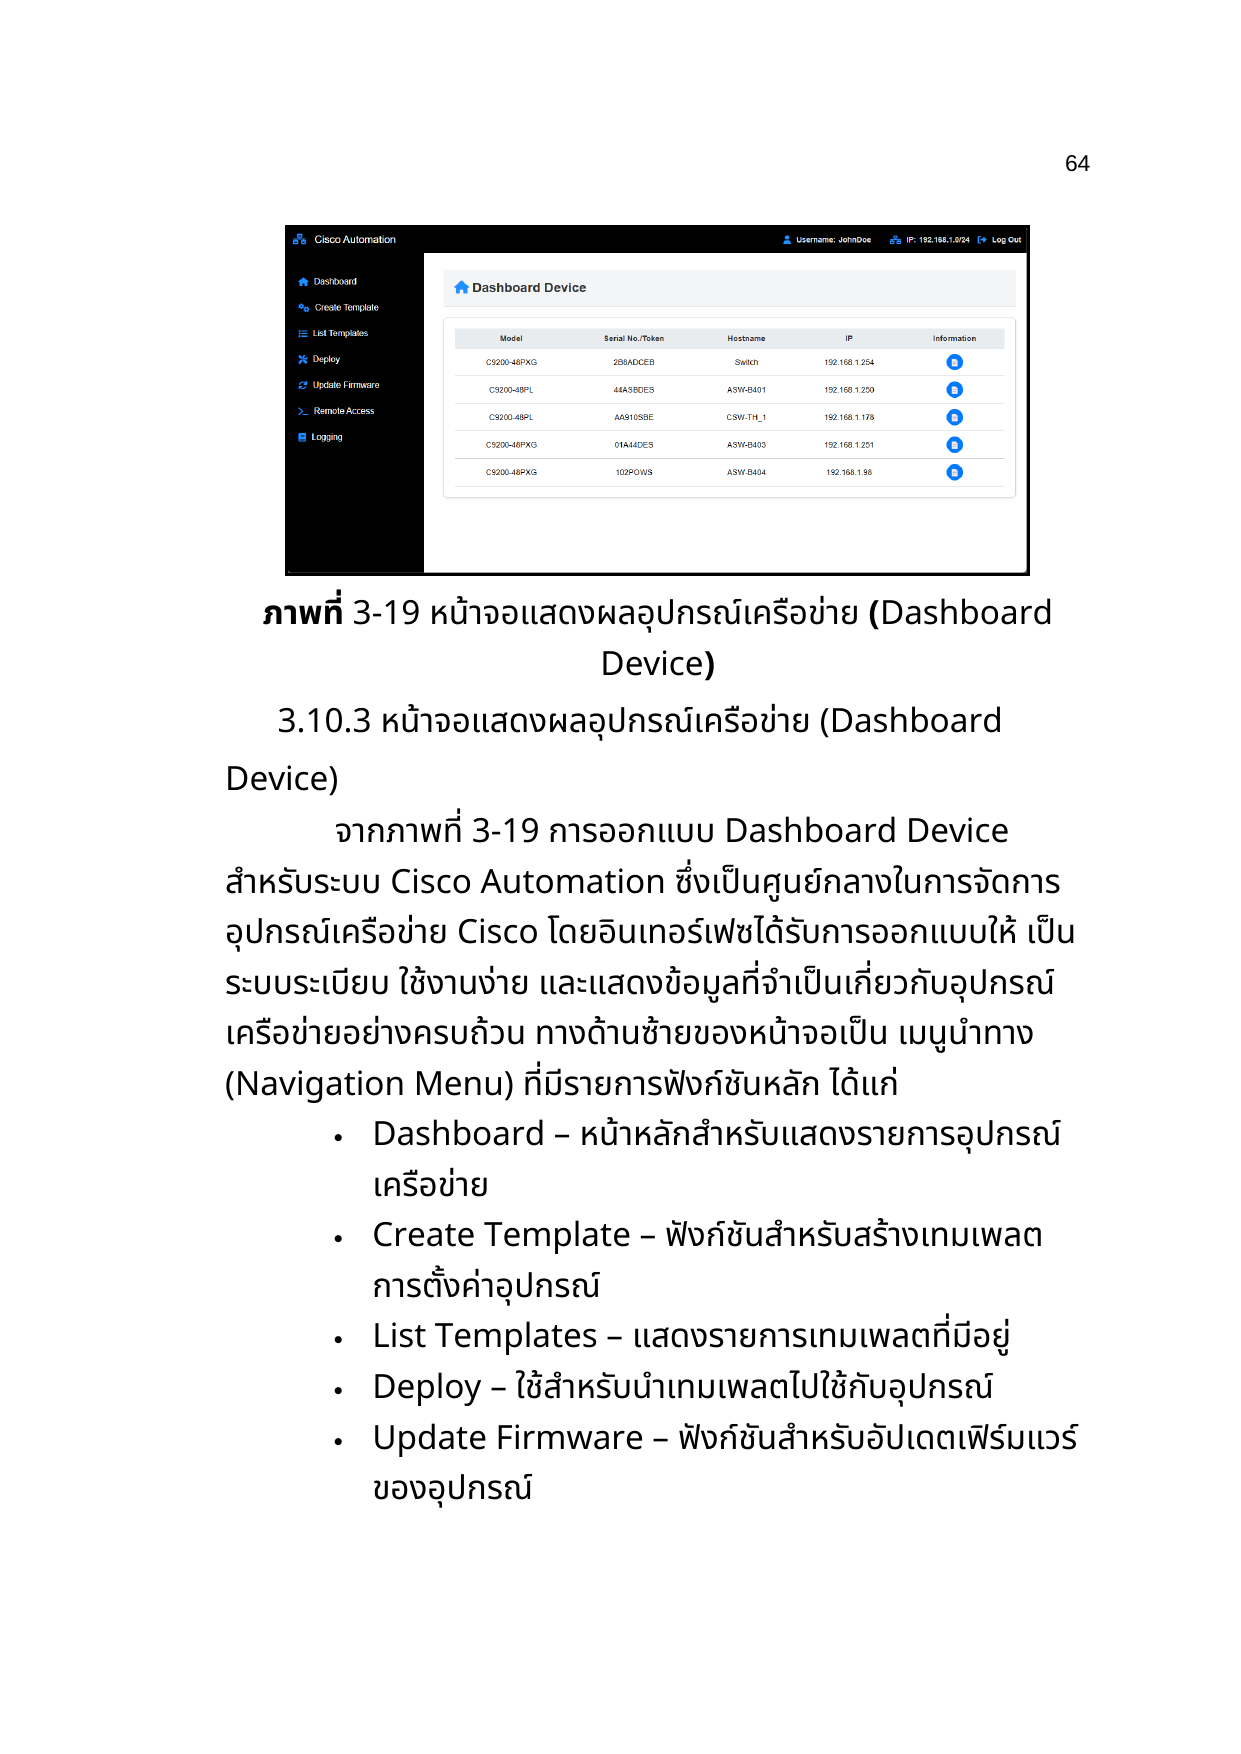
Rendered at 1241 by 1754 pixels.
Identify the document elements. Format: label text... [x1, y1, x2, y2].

subtitle หน้าจอแสดงผลอุปกรณ์เครือข่าย (Dashboard Device) [225, 697, 1090, 800]
list Create Template – ฟังก์ชันสำหรับสร้างเทมเพลตการตั้งค่าอุปกรณ์ [334, 1211, 1090, 1312]
text จากภาพที่ 3-19 การออกแบบ Dashboard Device สำหรับระบบ Cisco Automation ซึ่งเป็นศูนย์กลางในการจัดการอุปกรณ์เครือข่าย Cisco โดยอินเทอร์เฟซได้รับการออกแบบให้ เป็นระบบระเบียบ ใช้งานง่าย และแสดงข้อมูลที่จำเป็นเกี่ยวกับอุปกรณ์เครือข่ายอย่างครบถ้วน ทางด้านซ้ายของหน้าจอเป็น เมนูนำทาง (Navigation Menu) ที่มีรายการฟังก์ชันหลัก ได้แก่ [225, 807, 1090, 1110]
list Deploy – ใช้สำหรับนำเทมเพลตไปใช้กับอุปกรณ์ [334, 1363, 1090, 1413]
picture [288, 228, 1027, 573]
list Update Firmware – ฟังก์ชันสำหรับอัปเดตเฟิร์มแวร์ของอุปกรณ์ [334, 1413, 1090, 1514]
list Dashboard – หน้าหลักสำหรับแสดงรายการอุปกรณ์เครือข่าย [334, 1110, 1090, 1211]
list List Templates – แสดงรายการเทมเพลตที่มีอยู่ [334, 1312, 1090, 1363]
